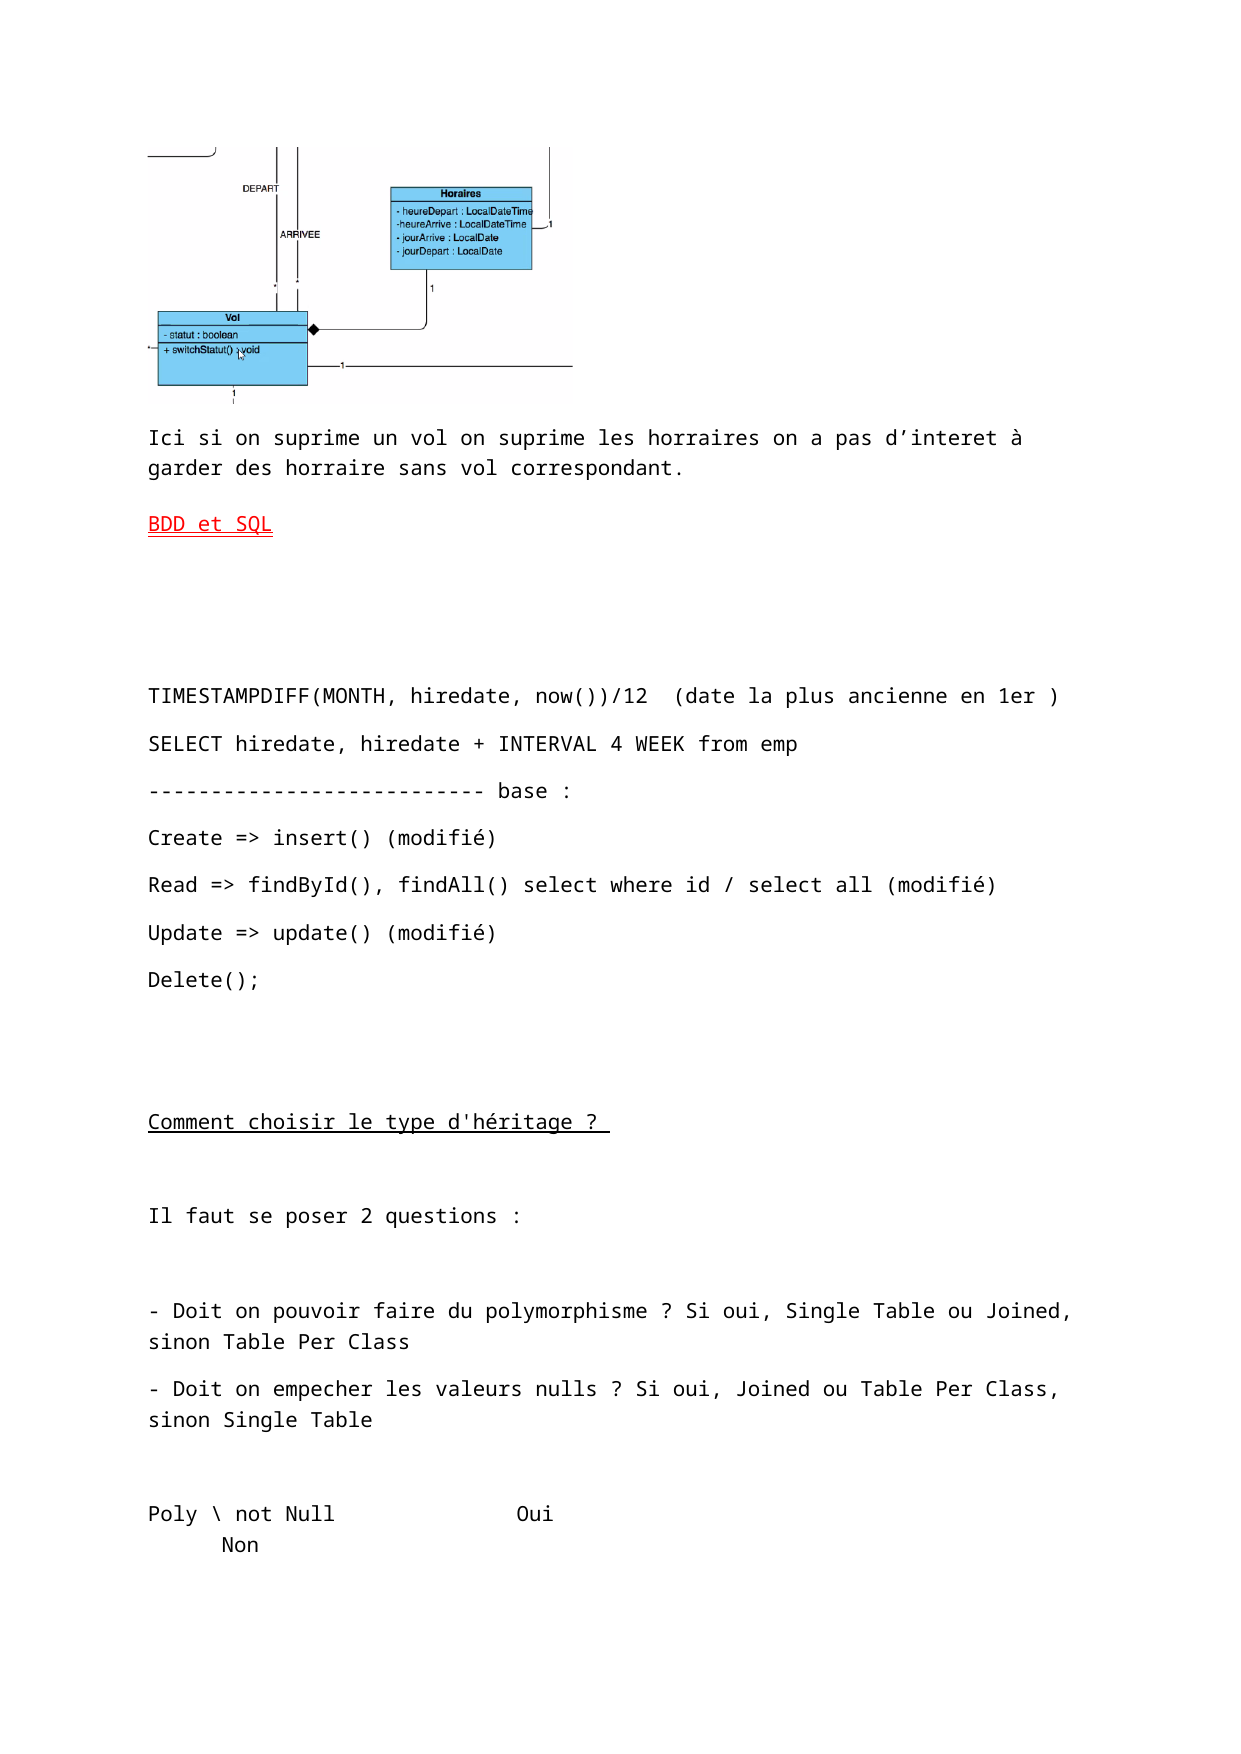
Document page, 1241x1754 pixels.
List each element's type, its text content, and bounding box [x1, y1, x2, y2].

text Read => findById(), findAll() select where id / select all (modifié) [148, 871, 1093, 899]
text --------------------------- base : [148, 776, 1093, 804]
text - Doit on empecher les valeurs nulls ? Si oui, Joined ou Table Per Class, sinon Single Table [148, 1374, 1093, 1433]
text Delete(); [148, 965, 1093, 994]
text Il faut se poser 2 questions : [148, 1202, 1093, 1230]
text Ici si on suprime un vol on suprime les horraires on a pas d’interet à garder des horraire sans vol correspondant. [148, 423, 1093, 482]
text - Doit on pouvoir faire du polymorphisme ? Si oui, Single Table ou Joined, sinon Table Per Class [148, 1296, 1093, 1355]
picture [147, 147, 573, 404]
text Create => insert() (modifié) [148, 823, 1093, 852]
subtitle BDD et SQL [148, 509, 1093, 537]
text Update => update() (modifié) [148, 918, 1093, 946]
text Comment choisir le type d'héritage ? [148, 1107, 1093, 1136]
text TIMESTAMPDIFF(MONTH, hiredate, now())/12 (date la plus ancienne en 1er ) [148, 681, 1093, 710]
text Poly \ not Null Oui Non [148, 1499, 1093, 1558]
text SELECT hiredate, hiredate + INTERVAL 4 WEEK from emp [148, 729, 1093, 757]
